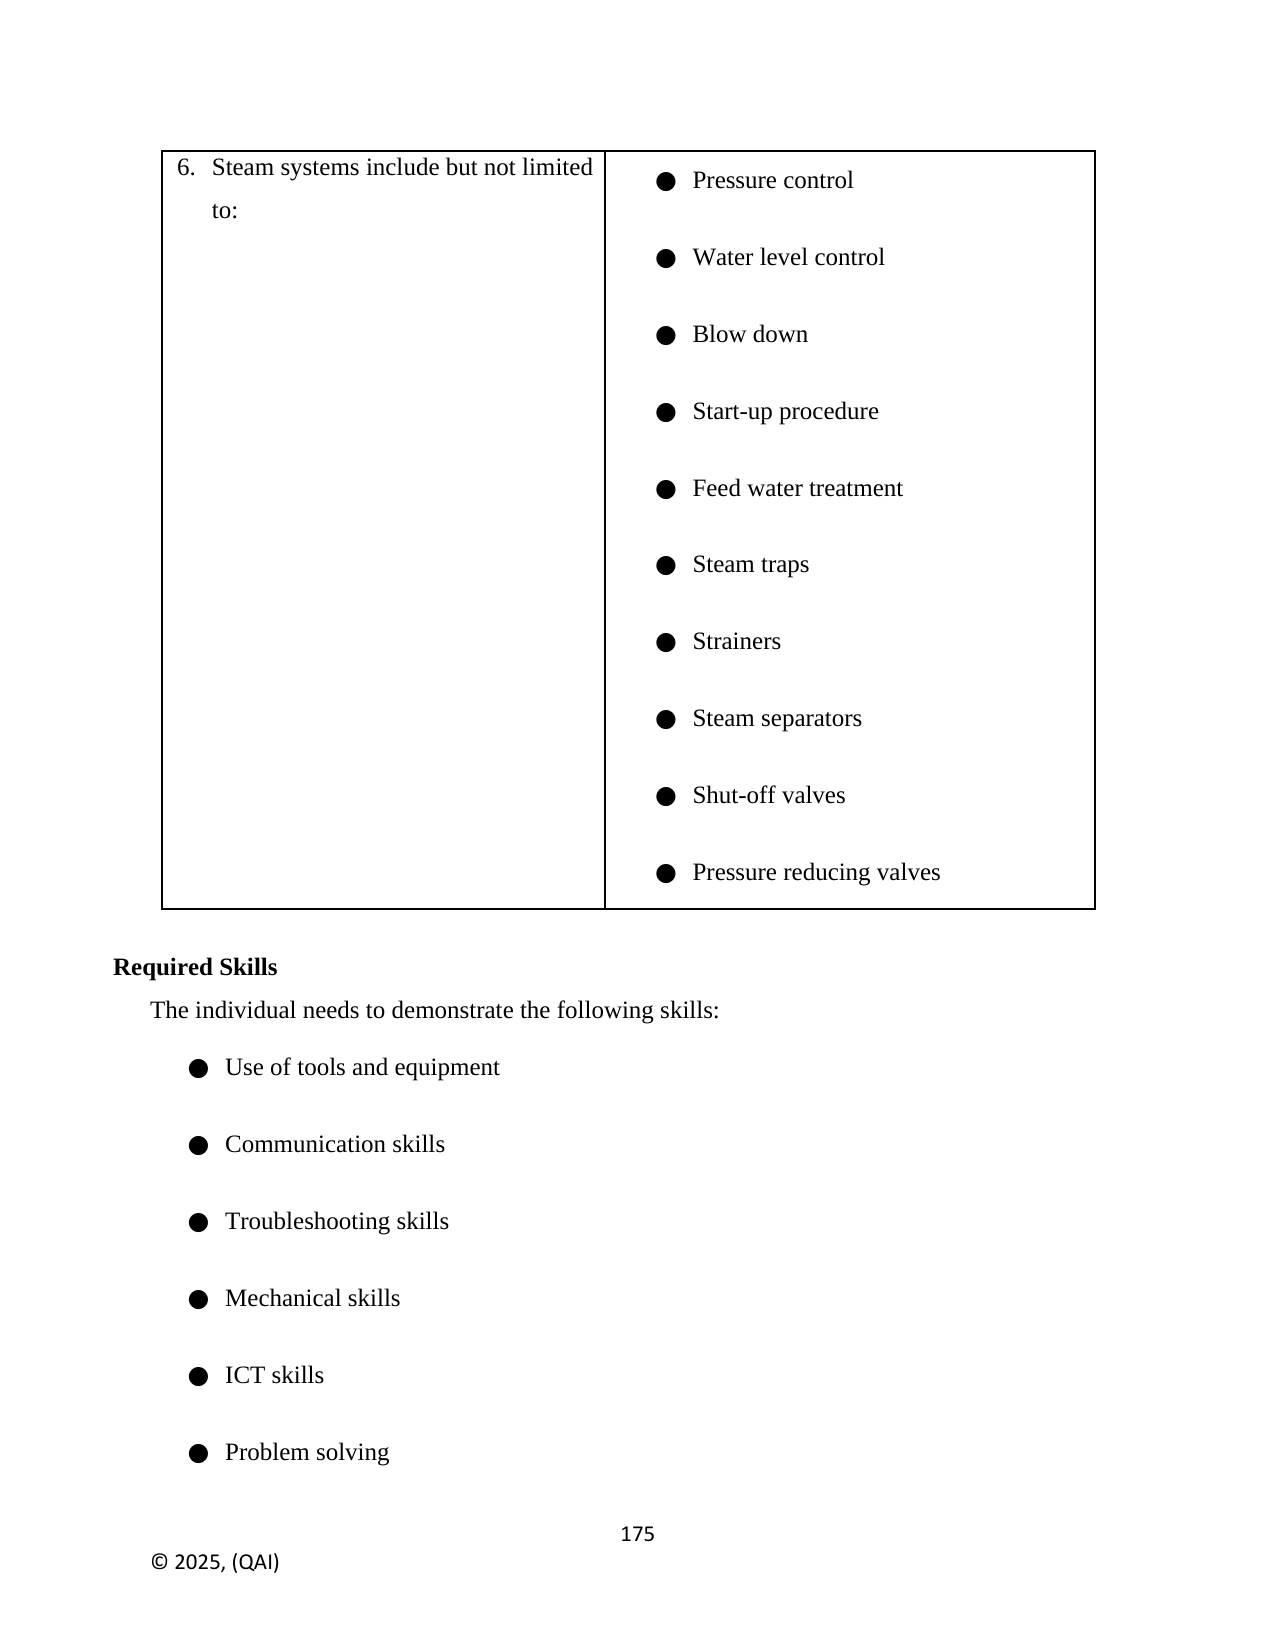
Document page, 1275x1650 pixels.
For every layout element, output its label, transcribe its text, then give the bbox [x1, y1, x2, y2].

list Problem solving [187, 1423, 1125, 1474]
list Troubleshooting skills [187, 1192, 1125, 1244]
list Communication skills [187, 1116, 1125, 1167]
text The individual needs to demonstrate the following skills: [150, 996, 1125, 1024]
table_cell Steam systems include but not limited to: [163, 152, 604, 908]
list ICT skills [187, 1346, 1125, 1397]
list Mechanical skills [187, 1269, 1125, 1321]
table_cell Pressure control Water level control Blow down Start-up procedure Feed water treatment Steam traps Strainers Steam separators Shut-off valves Pressure reducing valves [606, 152, 1094, 908]
list Use of tools and equipment [187, 1039, 1125, 1090]
text Required Skills [113, 952, 1125, 981]
